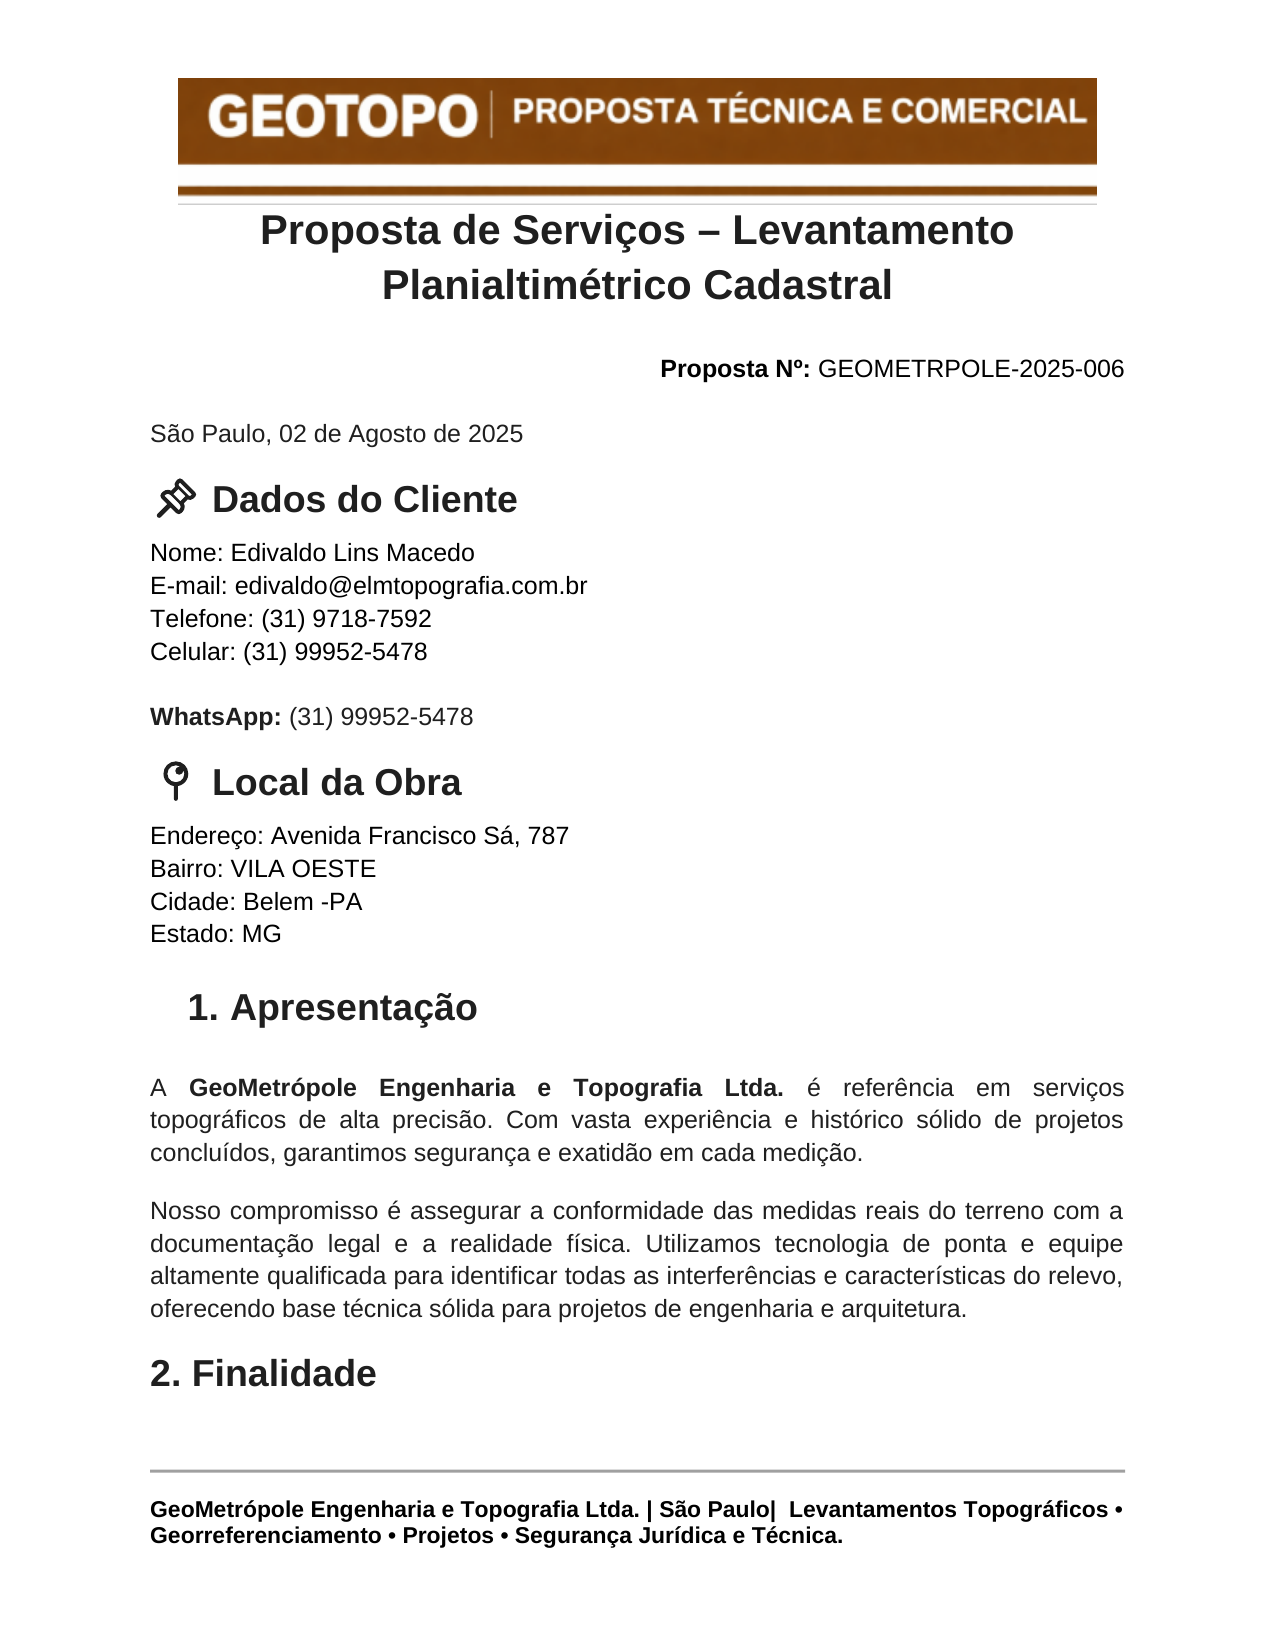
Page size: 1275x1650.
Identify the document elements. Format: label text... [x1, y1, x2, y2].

subtitle 2. Finalidade [150, 1352, 1125, 1395]
text Cidade: Belem -PA [150, 887, 1125, 915]
text Nosso compromisso é assegurar a conformidade das medidas reais do terreno com a documentação legal e a realidade física. Utilizamos tecnologia de ponta e equipe altamente qualificada para identificar todas as interferências e características do relevo, oferecendo base técnica sólida para projetos de engenharia e arquitetura. [150, 1196, 1125, 1323]
text Endereço: Avenida Francisco Sá, 787 [150, 821, 1125, 850]
subtitle Apresentação [187, 985, 1125, 1028]
subtitle 📌 Dados do Cliente [150, 477, 1125, 520]
text Bairro: VILA OESTE [150, 854, 1125, 883]
text Estado: MG [150, 919, 1125, 948]
picture [178, 78, 1097, 206]
text Celular: (31) 99952-5478 [150, 637, 1125, 665]
text São Paulo, 02 de Agosto de 2025 [150, 419, 1125, 448]
text Nome: Edivaldo Lins Macedo [150, 538, 1125, 567]
text Telefone: (31) 9718-7592 [150, 604, 1125, 633]
text Proposta Nº: GEOMETRPOLE-2025-006 [150, 354, 1125, 382]
text WhatsApp: (31) 99952-5478 [150, 702, 1125, 731]
text A GeoMetrópole Engenharia e Topografia Ltda. é referência em serviços topográficos de alta precisão. Com vasta experiência e histórico sólido de projetos concluídos, garantimos segurança e exatidão em cada medição. [150, 1073, 1125, 1167]
text E-mail: edivaldo@elmtopografia.com.br [150, 571, 1125, 600]
subtitle 📍 Local da Obra [150, 760, 1125, 803]
subtitle Proposta de Serviços – Levantamento Planialtimétrico Cadastral [150, 206, 1125, 308]
